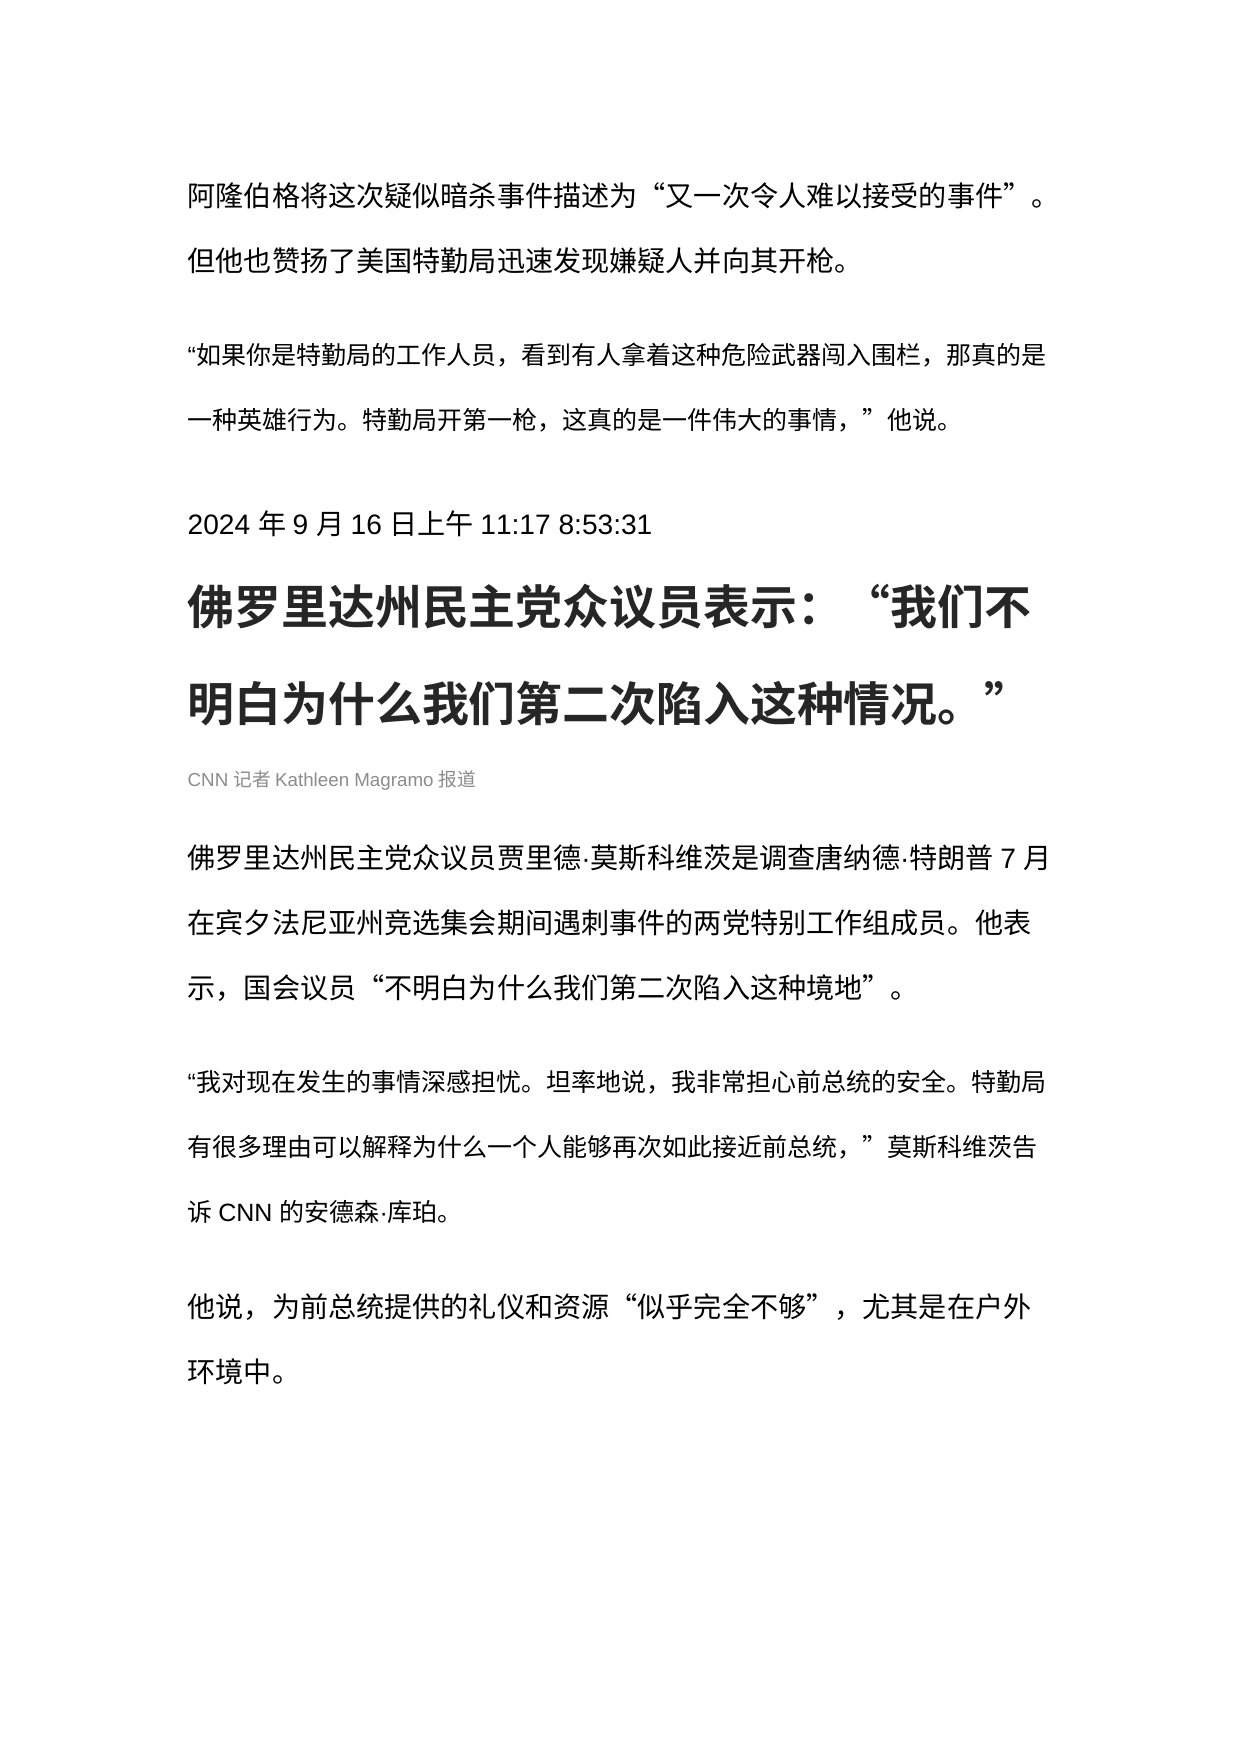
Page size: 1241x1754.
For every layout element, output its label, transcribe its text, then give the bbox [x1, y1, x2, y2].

text 他说，为前总统提供的礼仪和资源“似乎完全不够”，尤其是在户外环境中。 [187, 1272, 1053, 1402]
text CNN 记者 Kathleen Magramo 报道 [187, 762, 1053, 795]
text 阿隆伯格将这次疑似暗杀事件描述为“又一次令人难以接受的事件”。但他也赞扬了美国特勤局迅速发现嫌疑人并向其开枪。 [187, 162, 1053, 292]
text “如果你是特勤局的工作人员，看到有人拿着这种危险武器闯入围栏，那真的是一种英雄行为。特勤局开第一枪，这真的是一件伟大的事情，”他说。 [187, 321, 1053, 451]
text 佛罗里达州民主党众议员表示：“我们不明白为什么我们第二次陷入这种情况。” [187, 555, 1053, 750]
text “我对现在发生的事情深感担忧。坦率地说，我非常担心前总统的安全。特勤局有很多理由可以解释为什么一个人能够再次如此接近前总统，”莫斯科维茨告诉 CNN 的安德森·库珀。 [187, 1048, 1053, 1243]
text 佛罗里达州民主党众议员贾里德·莫斯科维茨是调查唐纳德·特朗普 7 月在宾夕法尼亚州竞选集会期间遇刺事件的两党特别工作组成员。他表示，国会议员“不明白为什么我们第二次陷入这种境地”。 [187, 824, 1053, 1019]
text 2024 年 9 月 16 日上午 11:17 8:53:31 [187, 490, 1053, 555]
